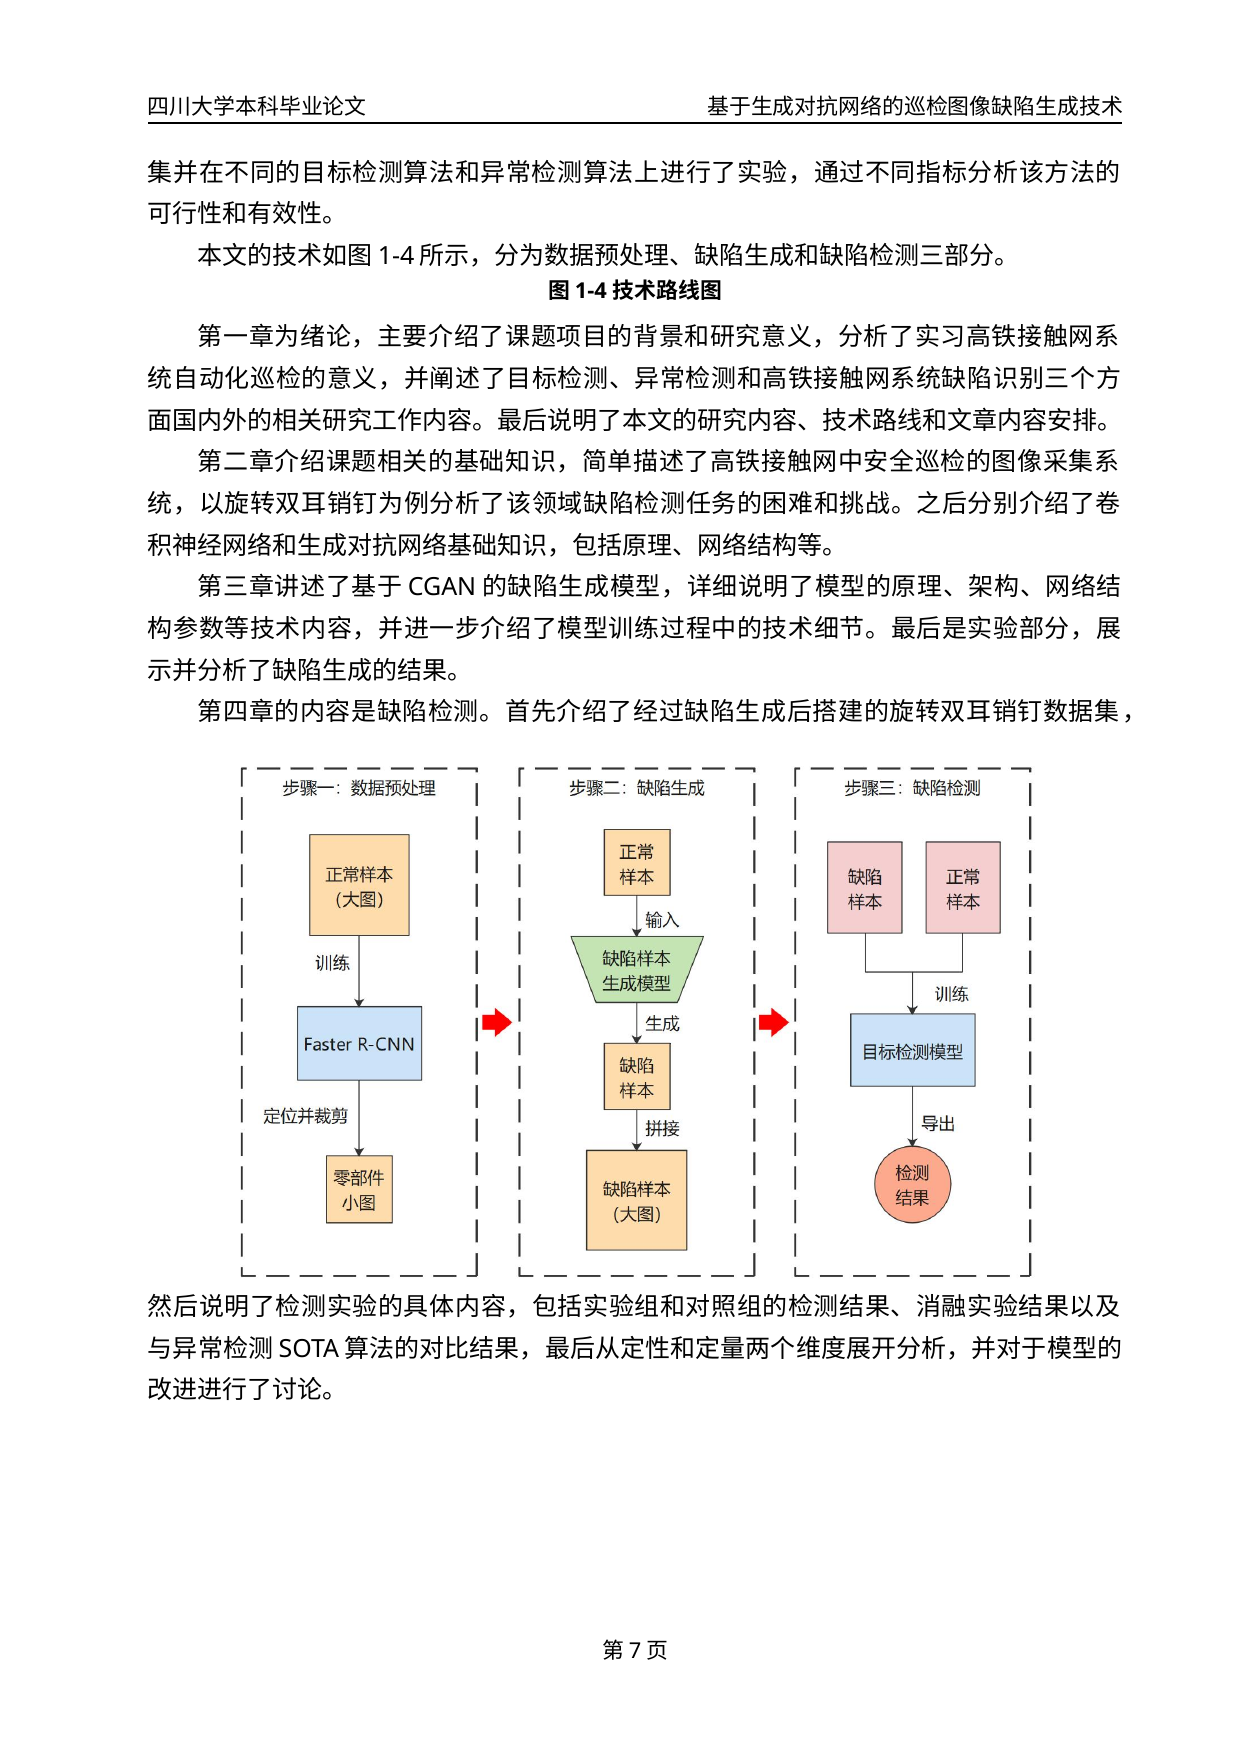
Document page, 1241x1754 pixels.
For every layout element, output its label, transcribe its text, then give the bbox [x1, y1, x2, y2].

picture [231, 762, 1039, 1282]
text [148, 148, 1122, 231]
text 第二章介绍课题相关的基础知识，简单描述了高铁接触网中安全巡检的图像采集系统，以旋转双耳销钉为例分析了该领域缺陷检测任务的困难和挑战。之后分别介绍了卷积神经网络和生成对抗网络基础知识，包括原理、网络结构等。 [148, 437, 1122, 562]
text 第一章为绪论，主要介绍了课题项目的背景和研究意义，分析了实习高铁接触网系统自动化巡检的意义，并阐述了目标检测、异常检测和高铁接触网系统缺陷识别三个方面国内外的相关研究工作内容。最后说明了本文的研究内容、技术路线和文章内容安排。 [148, 312, 1122, 437]
text 本文的技术如图1-4所示，分为数据预处理、缺陷生成和缺陷检测三部分。 [148, 231, 1122, 273]
text 图1-4 技术路线图 [148, 273, 1122, 304]
text 第三章讲述了基于CGAN的缺陷生成模型，详细说明了模型的原理、架构、网络结构参数等技术内容，并进一步介绍了模型训练过程中的技术细节。最后是实验部分，展示并分析了缺陷生成的结果。 [148, 562, 1122, 687]
